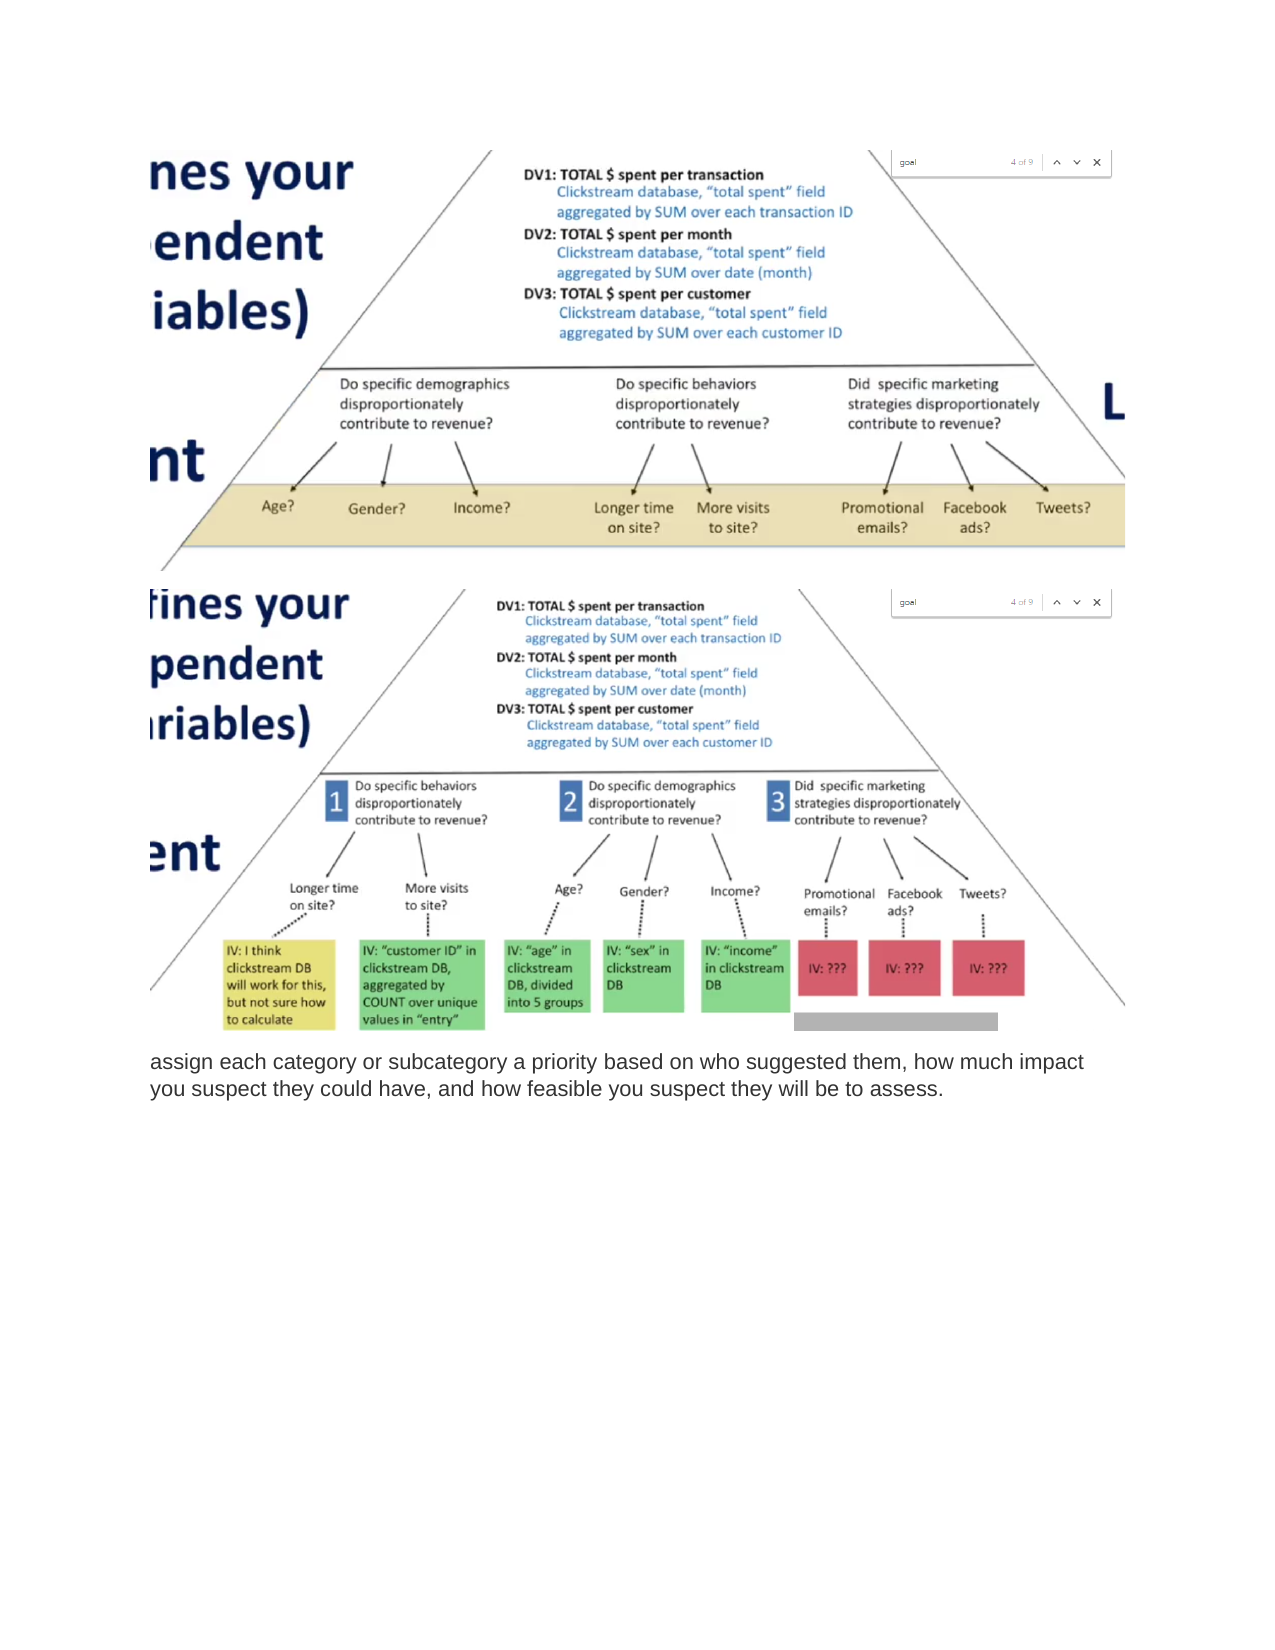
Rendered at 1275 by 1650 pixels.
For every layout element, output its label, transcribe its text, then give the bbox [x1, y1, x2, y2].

picture [150, 150, 1125, 571]
picture [150, 589, 1125, 1031]
text assign each category or subcategory a priority based on who suggested them, how much impact you suspect they could have, and how feasible you suspect they will be to assess. [150, 1049, 1125, 1102]
